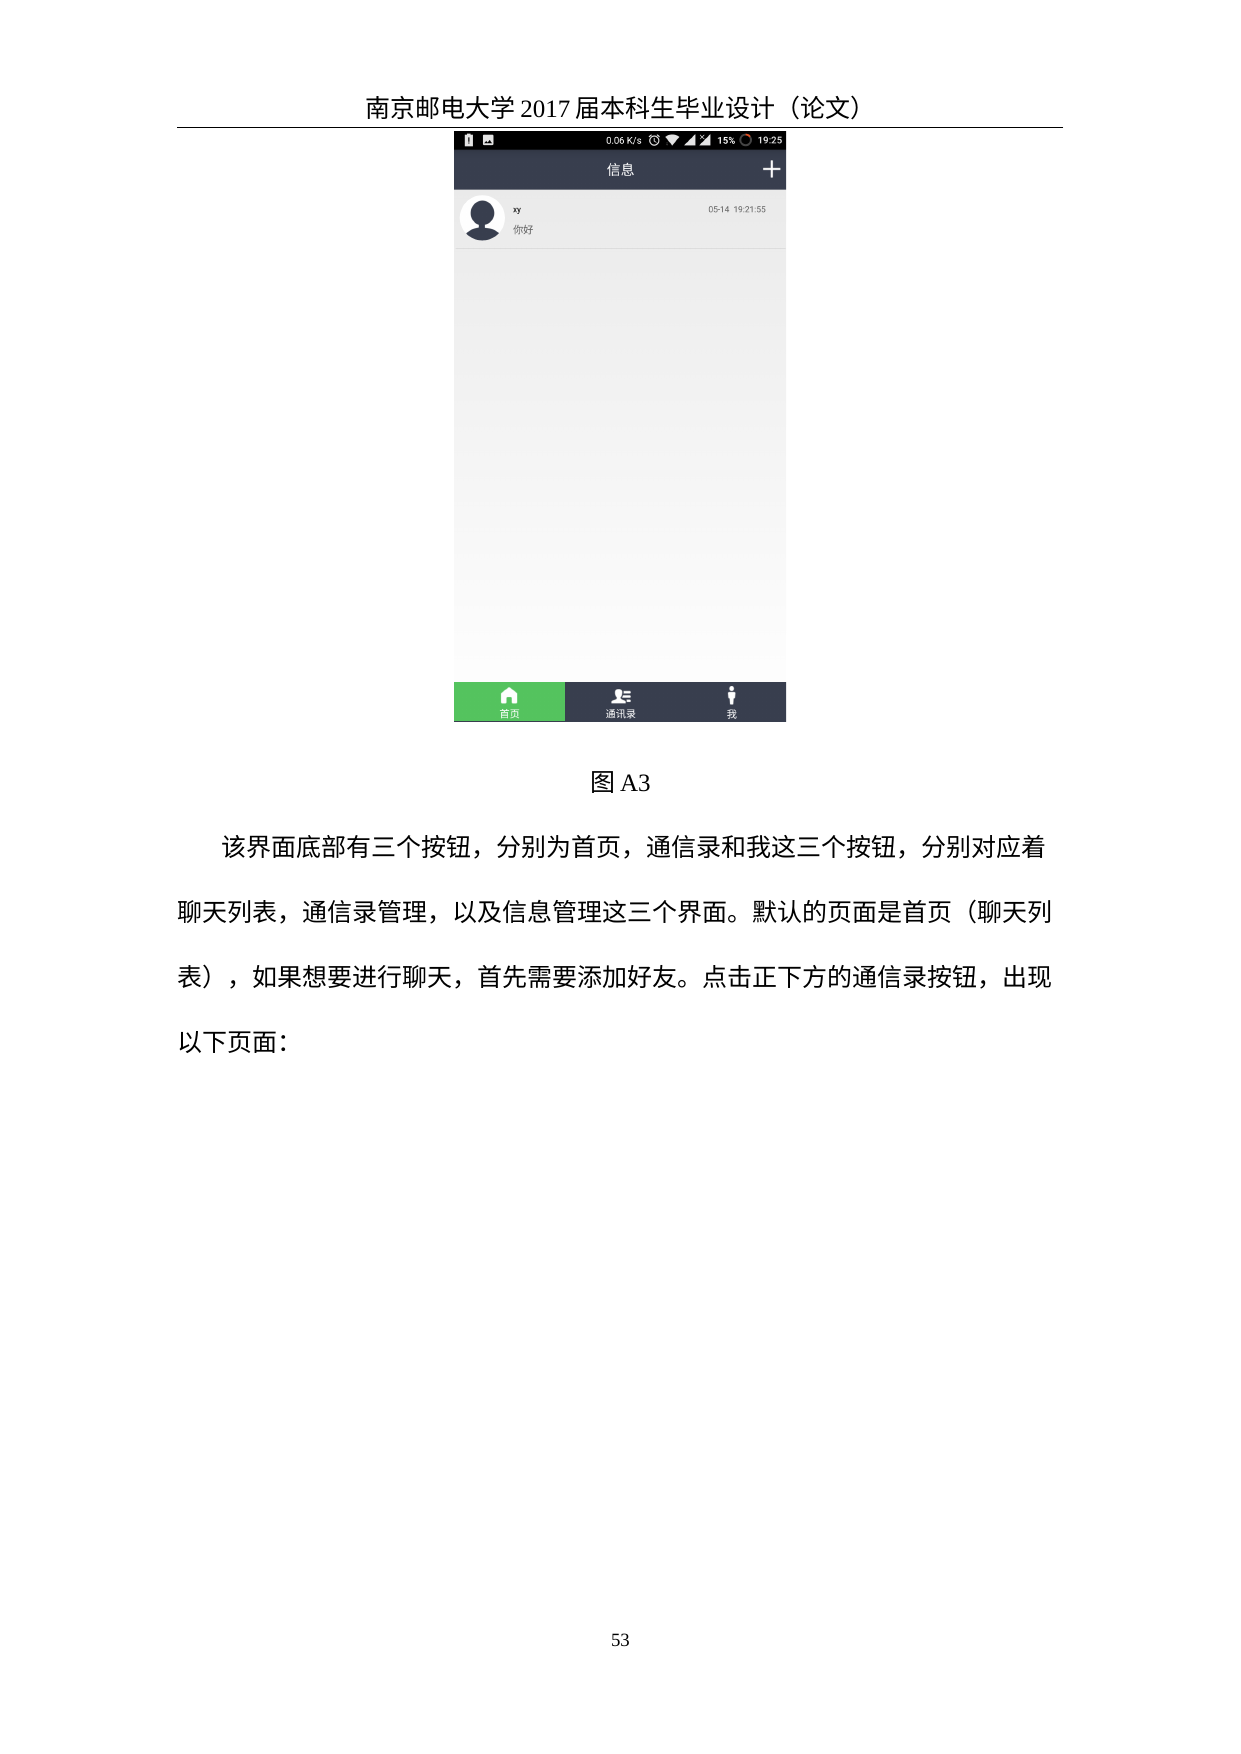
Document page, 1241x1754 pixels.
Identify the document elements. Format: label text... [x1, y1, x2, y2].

text 该界面底部有三个按钮，分别为首页，通信录和我这三个按钮，分别对应着聊天列表，通信录管理，以及信息管理这三个界面。默认的页面是首页（聊天列表），如果想要进行聊天，首先需要添加好友。点击正下方的通信录按钮，出现以下页面： [177, 813, 1063, 1073]
text 图A3 [177, 748, 1063, 813]
picture [454, 131, 787, 722]
